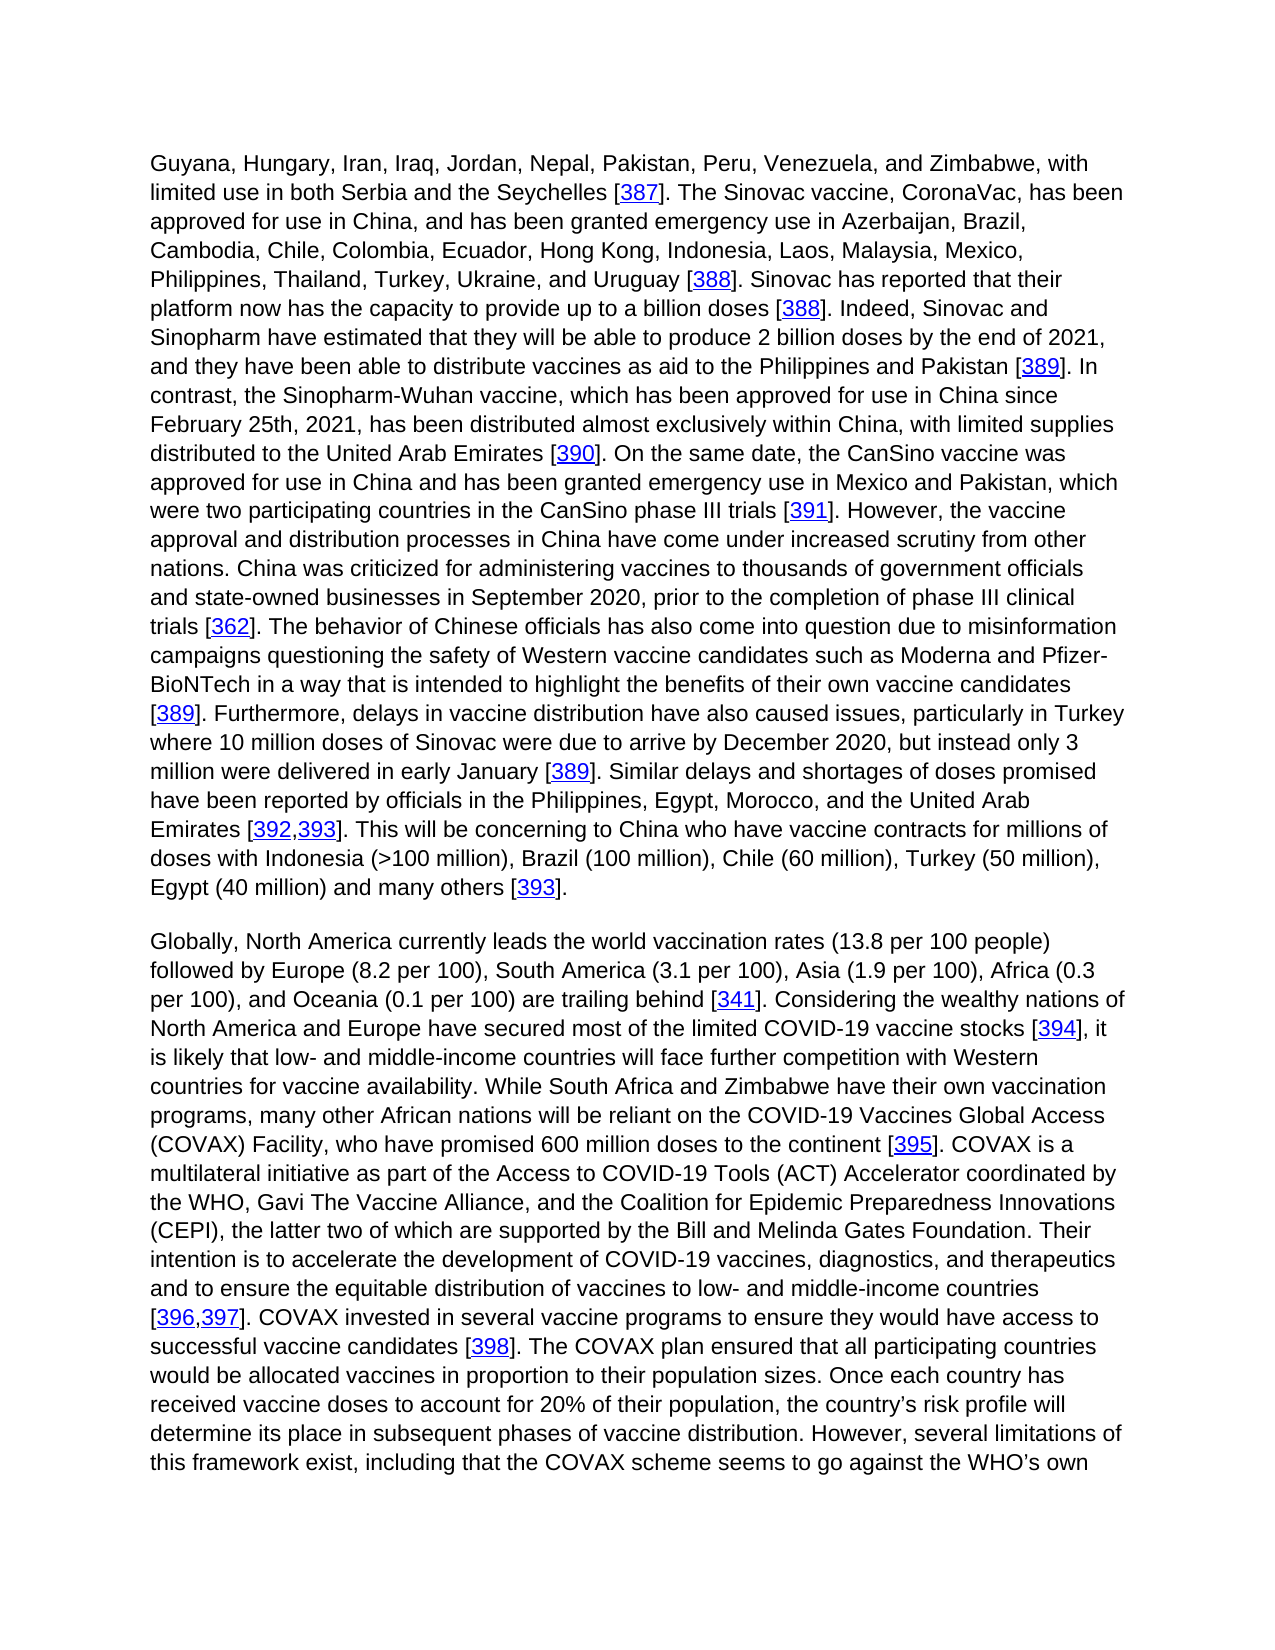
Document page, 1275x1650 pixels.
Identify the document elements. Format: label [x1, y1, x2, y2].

text [150, 150, 1125, 900]
text [150, 928, 1125, 1476]
